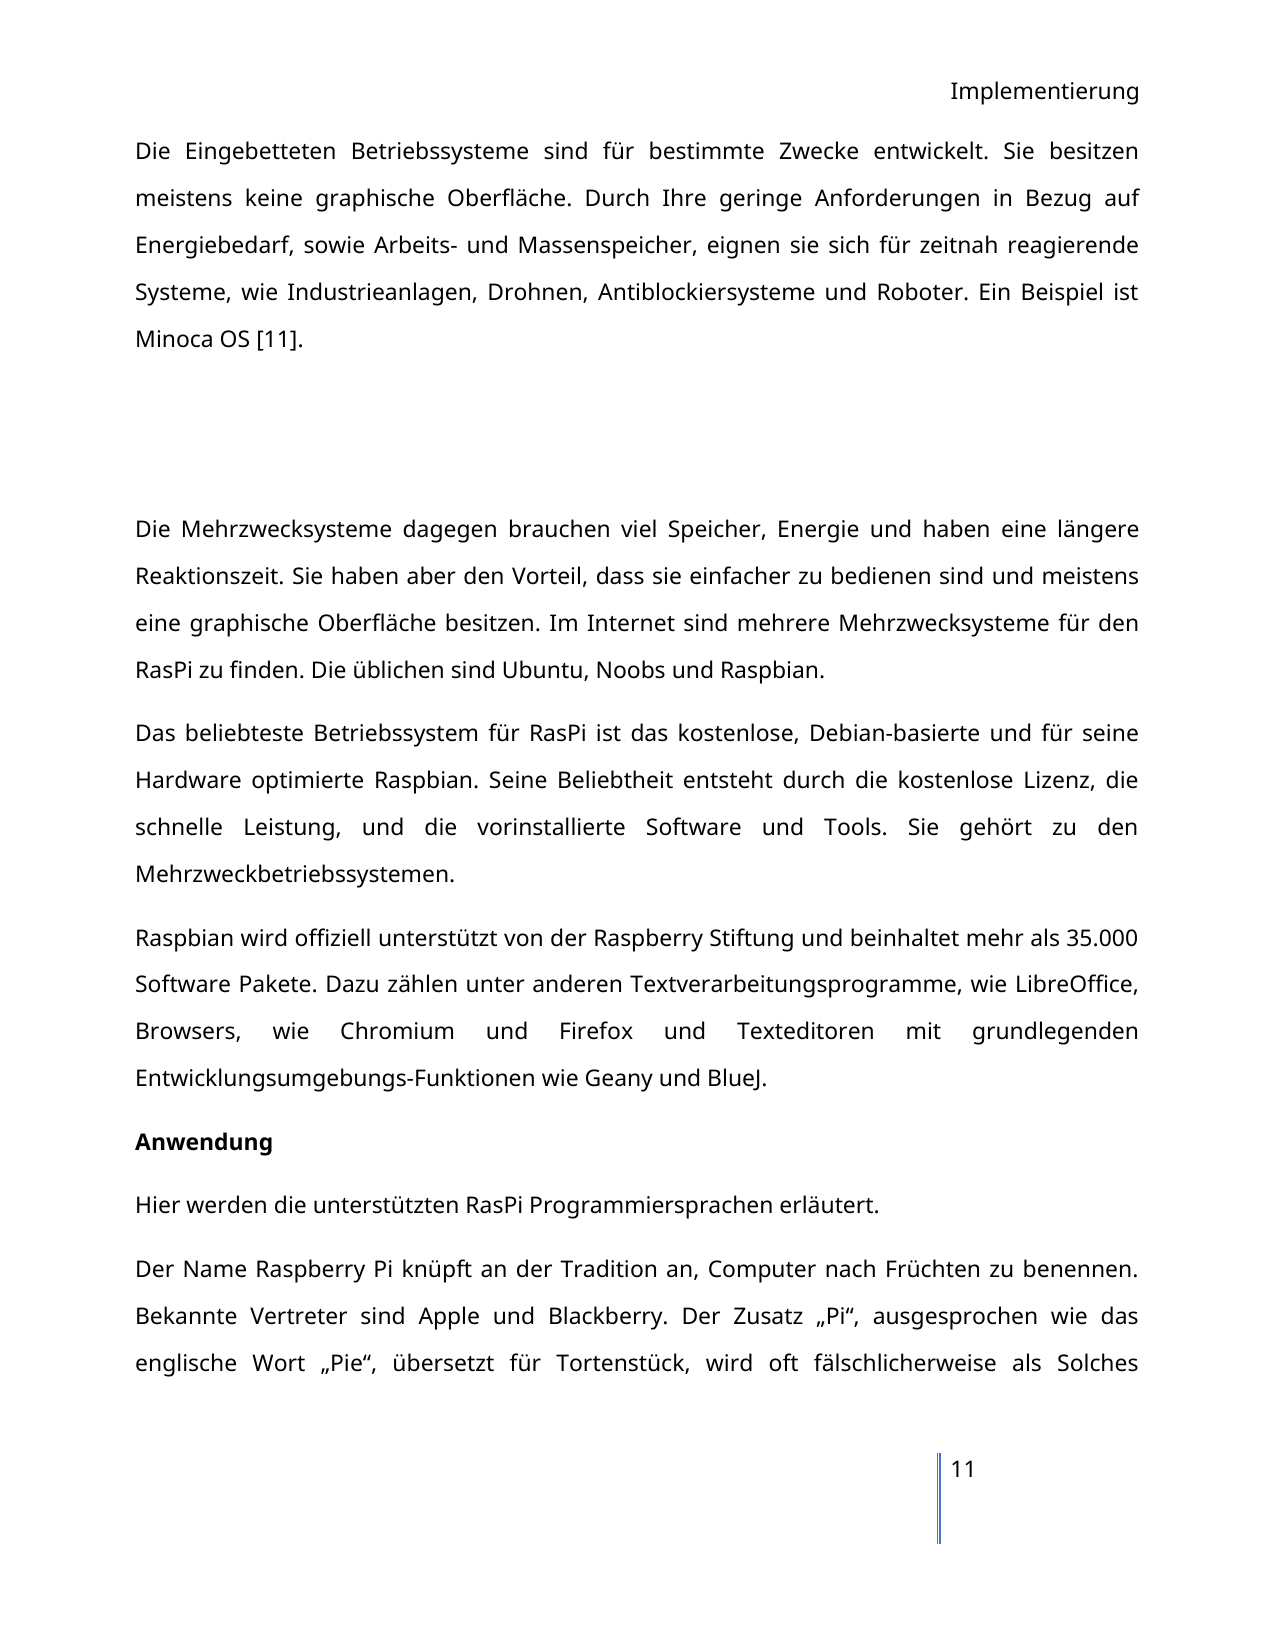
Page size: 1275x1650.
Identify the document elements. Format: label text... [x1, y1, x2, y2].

text Anwendung [135, 1126, 1140, 1157]
text Die Mehrzwecksysteme dagegen brauchen viel Speicher, Energie und haben eine längere Reaktionszeit. Sie haben aber den Vorteil, dass sie einfacher zu bedienen sind und meistens eine graphische Oberfläche besitzen. Im Internet sind mehrere Mehrzwecksysteme für den RasPi zu finden. Die üblichen sind Ubuntu, Noobs und Raspbian. [135, 513, 1140, 685]
text Das beliebteste Betriebssystem für RasPi ist das kostenlose, Debian-basierte und für seine Hardware optimierte Raspbian. Seine Beliebtheit entsteht durch die kostenlose Lizenz, die schnelle Leistung, und die vorinstallierte Software und Tools. Sie gehört zu den Mehrzweckbetriebssystemen. [135, 717, 1140, 889]
text Hier werden die unterstützten RasPi Programmiersprachen erläutert. [135, 1189, 1140, 1220]
text Die Eingebetteten Betriebssysteme sind für bestimmte Zwecke entwickelt. Sie besitzen meistens keine graphische Oberfläche. Durch Ihre geringe Anforderungen in Bezug auf Energiebedarf, sowie Arbeits- und Massenspeicher, eignen sie sich für zeitnah reagierende Systeme, wie Industrieanlagen, Drohnen, Antiblockiersysteme und Roboter. Ein Beispiel ist Minoca OS . [135, 135, 1140, 354]
text Raspbian wird offiziell unterstützt von der Raspberry Stiftung und beinhaltet mehr als 35.000 Software Pakete. Dazu zählen unter anderen Textverarbeitungsprogramme, wie LibreOffice, Browsers, wie Chromium und Firefox und Texteditoren mit grundlegenden Entwicklungsumgebungs-Funktionen wie Geany und BlueJ. [135, 921, 1140, 1093]
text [135, 1253, 1140, 1378]
